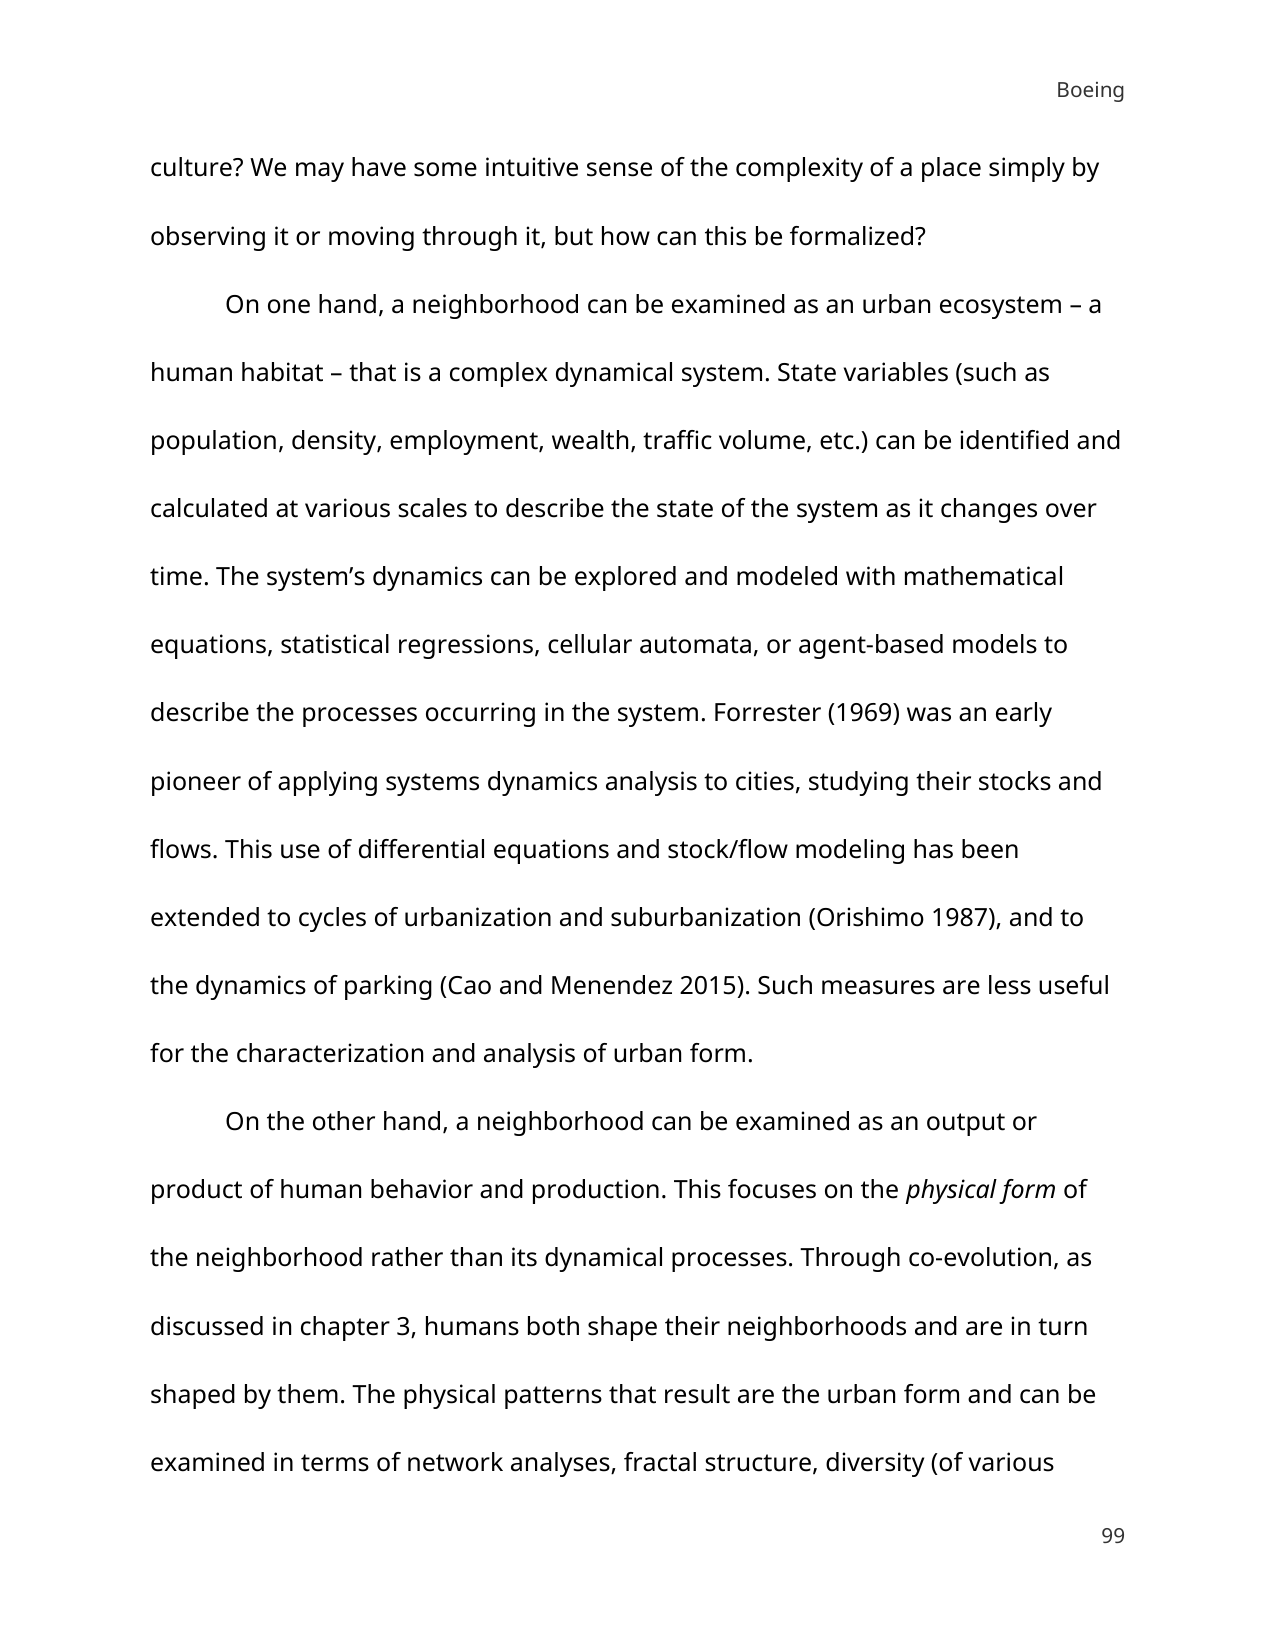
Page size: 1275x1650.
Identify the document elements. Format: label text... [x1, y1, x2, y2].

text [150, 1104, 1125, 1478]
text On one hand, a neighborhood can be examined as an urban ecosystem – a human habitat – that is a complex dynamical system. State variables (such as population, density, employment, wealth, traffic volume, etc.) can be identified and calculated at various scales to describe the state of the system as it changes over time. The system’s dynamics can be explored and modeled with mathematical equations, statistical regressions, cellular automata, or agent-based models to describe the processes occurring in the system. Forrester (1969) was an early pioneer of applying systems dynamics analysis to cities, studying their stocks and flows. This use of differential equations and stock/flow modeling has been extended to cycles of urbanization and suburbanization (Orishimo 1987), and to the dynamics of parking (Cao and Menendez 2015). Such measures are less useful for the characterization and analysis of urban form. [150, 286, 1125, 1070]
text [150, 150, 1125, 252]
